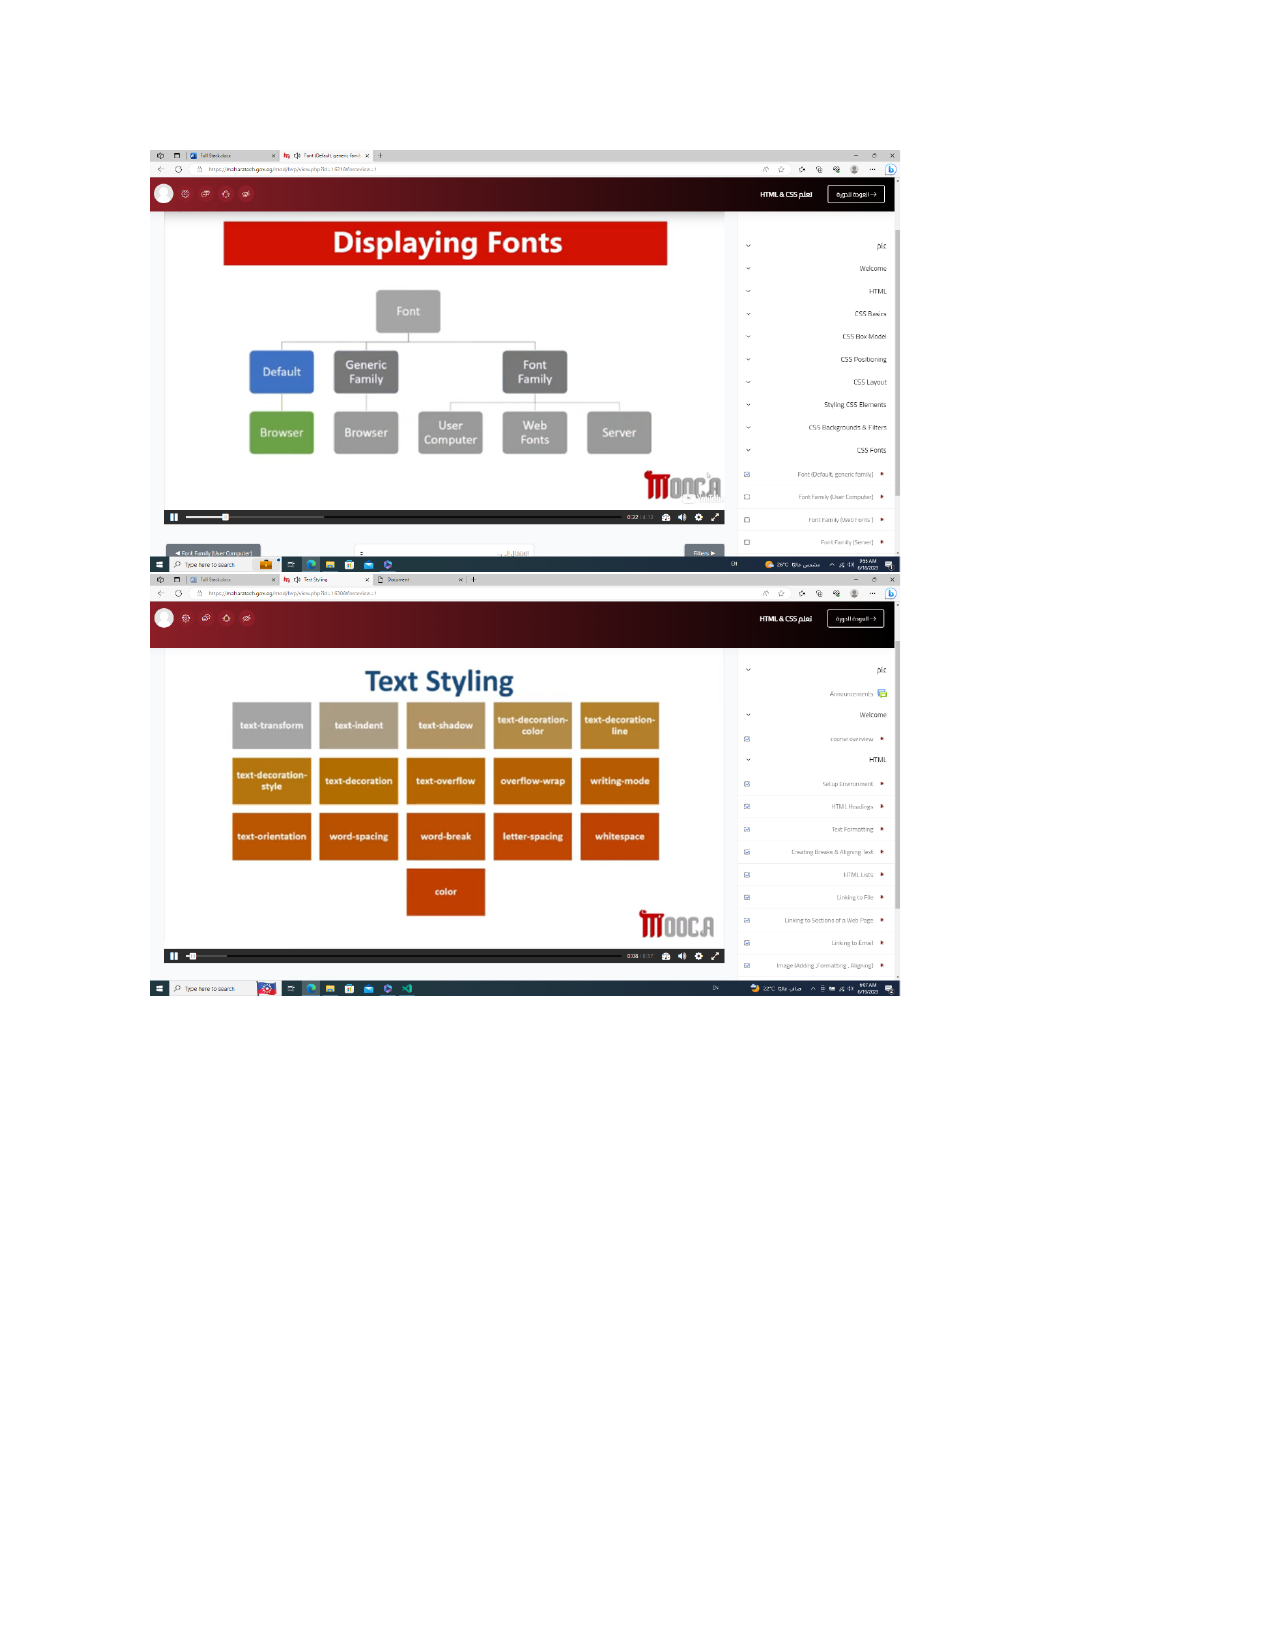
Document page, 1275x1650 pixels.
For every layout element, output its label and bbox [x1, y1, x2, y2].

picture [150, 574, 901, 996]
picture [150, 150, 901, 572]
